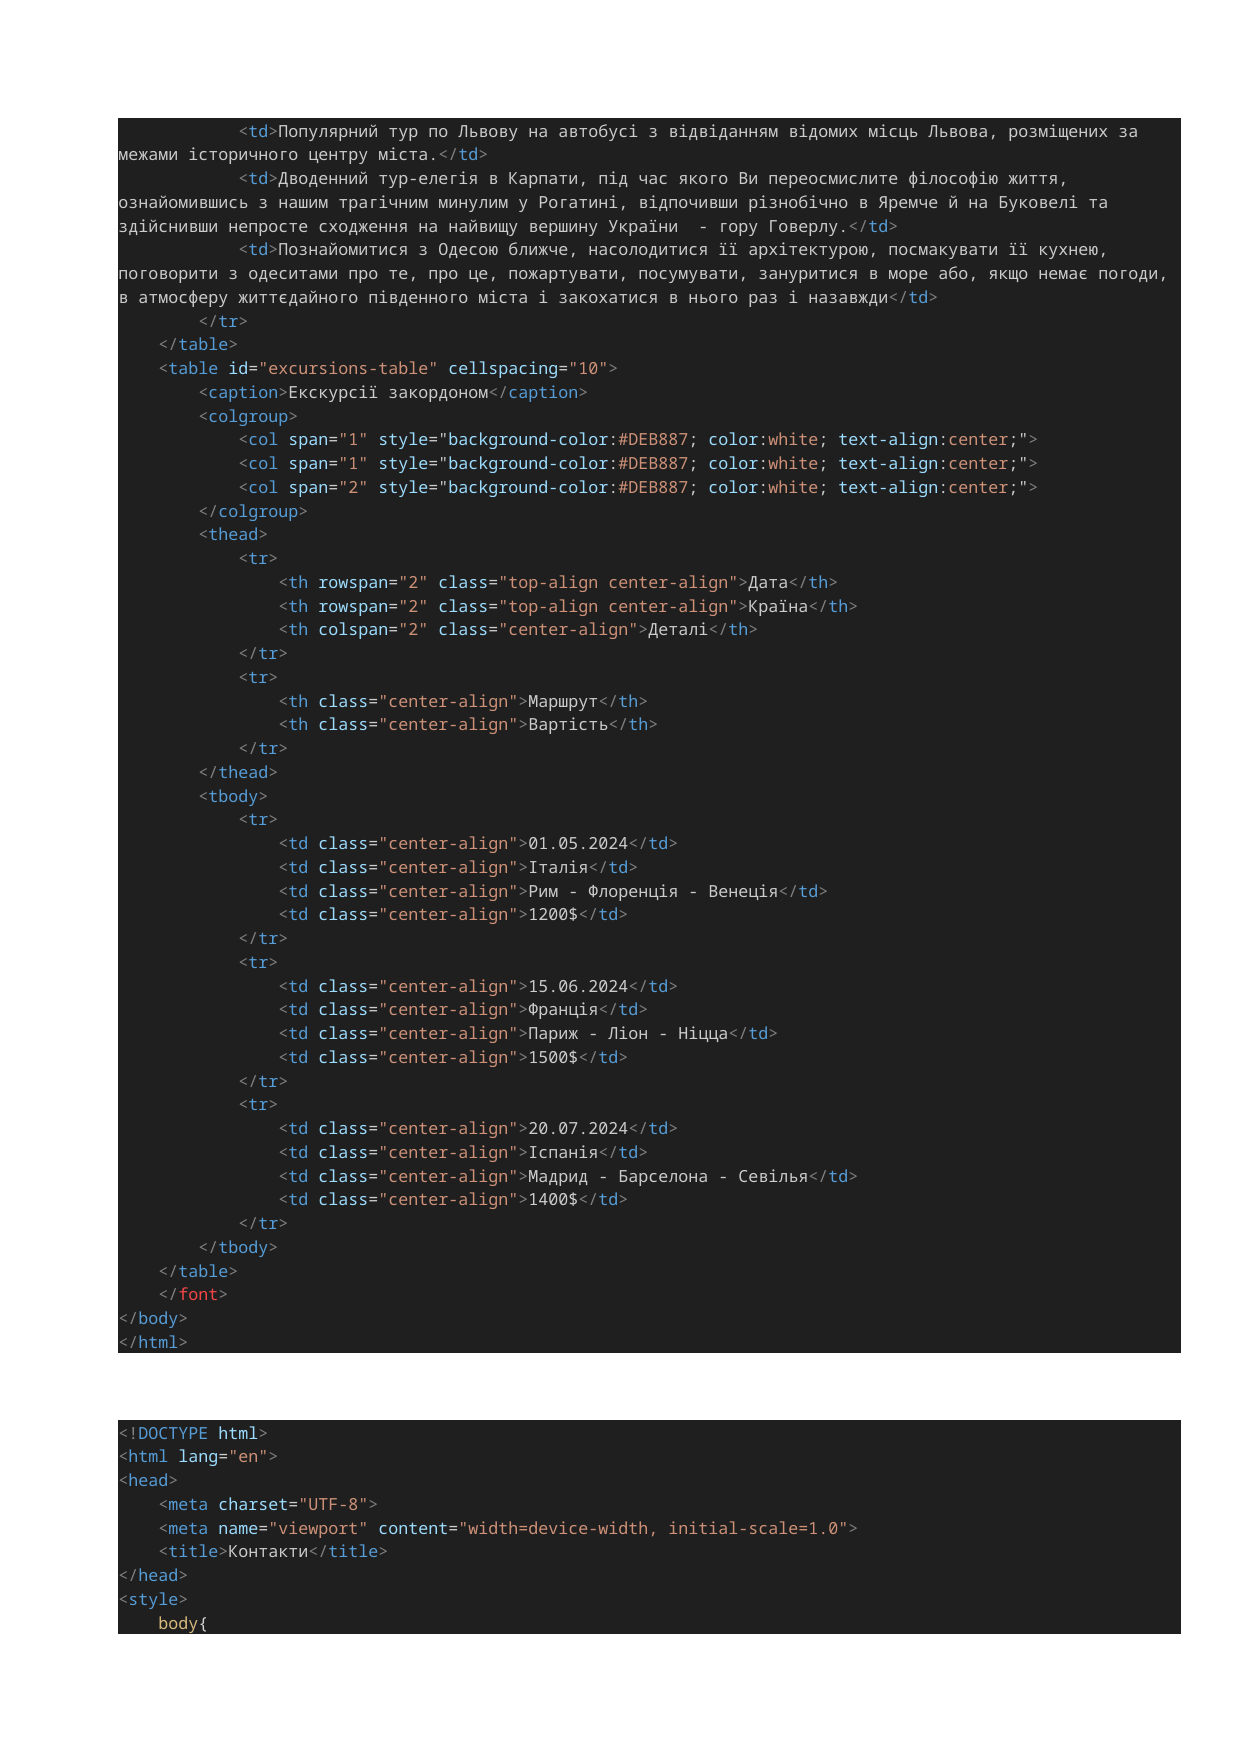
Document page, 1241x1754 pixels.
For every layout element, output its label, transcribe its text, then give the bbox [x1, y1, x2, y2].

text </head> [118, 1563, 1181, 1586]
text <tr> [118, 949, 1181, 973]
text </colgroup> [118, 498, 1181, 522]
text <td class="center-align">01.05.2024</td> [118, 831, 1181, 854]
text <style> [118, 1586, 1181, 1610]
text </tr> [118, 736, 1181, 759]
text <tr> [118, 1092, 1181, 1116]
text <table id="excursions-table" cellspacing="10"> [118, 356, 1181, 379]
text <thead> [118, 522, 1181, 546]
text <td class="center-align">1400$</td> [118, 1187, 1181, 1211]
text </html> [118, 1329, 1181, 1353]
text <td class="center-align">Іспанія</td> [118, 1139, 1181, 1163]
text <td class="center-align">Рим - Флоренція - Венеція</td> [118, 878, 1181, 902]
text </tr> [118, 1068, 1181, 1092]
text <tr> [118, 546, 1181, 569]
text </tr> [118, 641, 1181, 664]
text </thead> [118, 759, 1181, 783]
text <td class="center-align">Італія</td> [118, 854, 1181, 878]
text <td>Дводенний тур-елегія в Карпати, під час якого Ви переосмислите філософію життя, ознайомившись з нашим трагічним минулим у Рогатині, відпочивши різнобічно в Яремче й на Буковелі та здійснивши непросте сходження на найвищу вершину України - гору Говерлу.</td> [118, 166, 1181, 237]
text <th class="center-align">Маршрут</th> [118, 688, 1181, 712]
text <tr> [118, 807, 1181, 831]
text <head> [118, 1468, 1181, 1491]
text <td class="center-align">Мадрид - Барселона - Севілья</td> [118, 1163, 1181, 1187]
text </body> [118, 1306, 1181, 1329]
text <th rowspan="2" class="top-align center-align">Дата</th> [118, 569, 1181, 593]
text </tr> [118, 1211, 1181, 1234]
text <td class="center-align">1500$</td> [118, 1044, 1181, 1068]
text </tr> [118, 926, 1181, 949]
text </table> [118, 1258, 1181, 1282]
text <html lang="en"> [118, 1444, 1181, 1468]
text <td class="center-align">20.07.2024</td> [118, 1116, 1181, 1139]
text <th class="center-align">Вартість</th> [118, 712, 1181, 736]
text </table> [118, 332, 1181, 356]
text <td class="center-align">Париж - Ліон - Ніцца</td> [118, 1021, 1181, 1044]
text <meta charset="UTF-8"> [118, 1491, 1181, 1515]
text <!DOCTYPE html> [118, 1420, 1181, 1444]
text body{ [118, 1610, 1181, 1634]
text <th colspan="2" class="center-align">Деталі</th> [118, 617, 1181, 641]
text <th rowspan="2" class="top-align center-align">Країна</th> [118, 593, 1181, 617]
text <title>Контакти</title> [118, 1539, 1181, 1563]
text <td>Познайомитися з Одесою ближче, насолодитися її архітектурою, посмакувати її кухнею, поговорити з одеситами про те, про це, пожартувати, посумувати, зануритися в море або, якщо немає погоди, в атмосферу життєдайного південного міста і закохатися в нього раз і назавжди</td> [118, 237, 1181, 308]
text <td class="center-align">15.06.2024</td> [118, 973, 1181, 997]
text <td class="center-align">1200$</td> [118, 902, 1181, 926]
text <td>Популярний тур по Львову на автобусі з відвіданням відомих місць Львова, розміщених за межами історичного центру міста.</td> [118, 118, 1181, 166]
text <td class="center-align">Франція</td> [118, 997, 1181, 1021]
text <tr> [118, 664, 1181, 688]
text <meta name="viewport" content="width=device-width, initial-scale=1.0"> [118, 1515, 1181, 1539]
text </tbody> [118, 1234, 1181, 1258]
text <col span="2" style="background-color:#DEB887; color:white; text-align:center;"> [118, 474, 1181, 498]
text <col span="1" style="background-color:#DEB887; color:white; text-align:center;"> [118, 451, 1181, 474]
text </font> [118, 1282, 1181, 1306]
text <colgroup> [118, 403, 1181, 427]
text <tbody> [118, 783, 1181, 807]
text <col span="1" style="background-color:#DEB887; color:white; text-align:center;"> [118, 427, 1181, 451]
text <caption>Екскурсії закордоном</caption> [118, 379, 1181, 403]
text </tr> [118, 308, 1181, 332]
